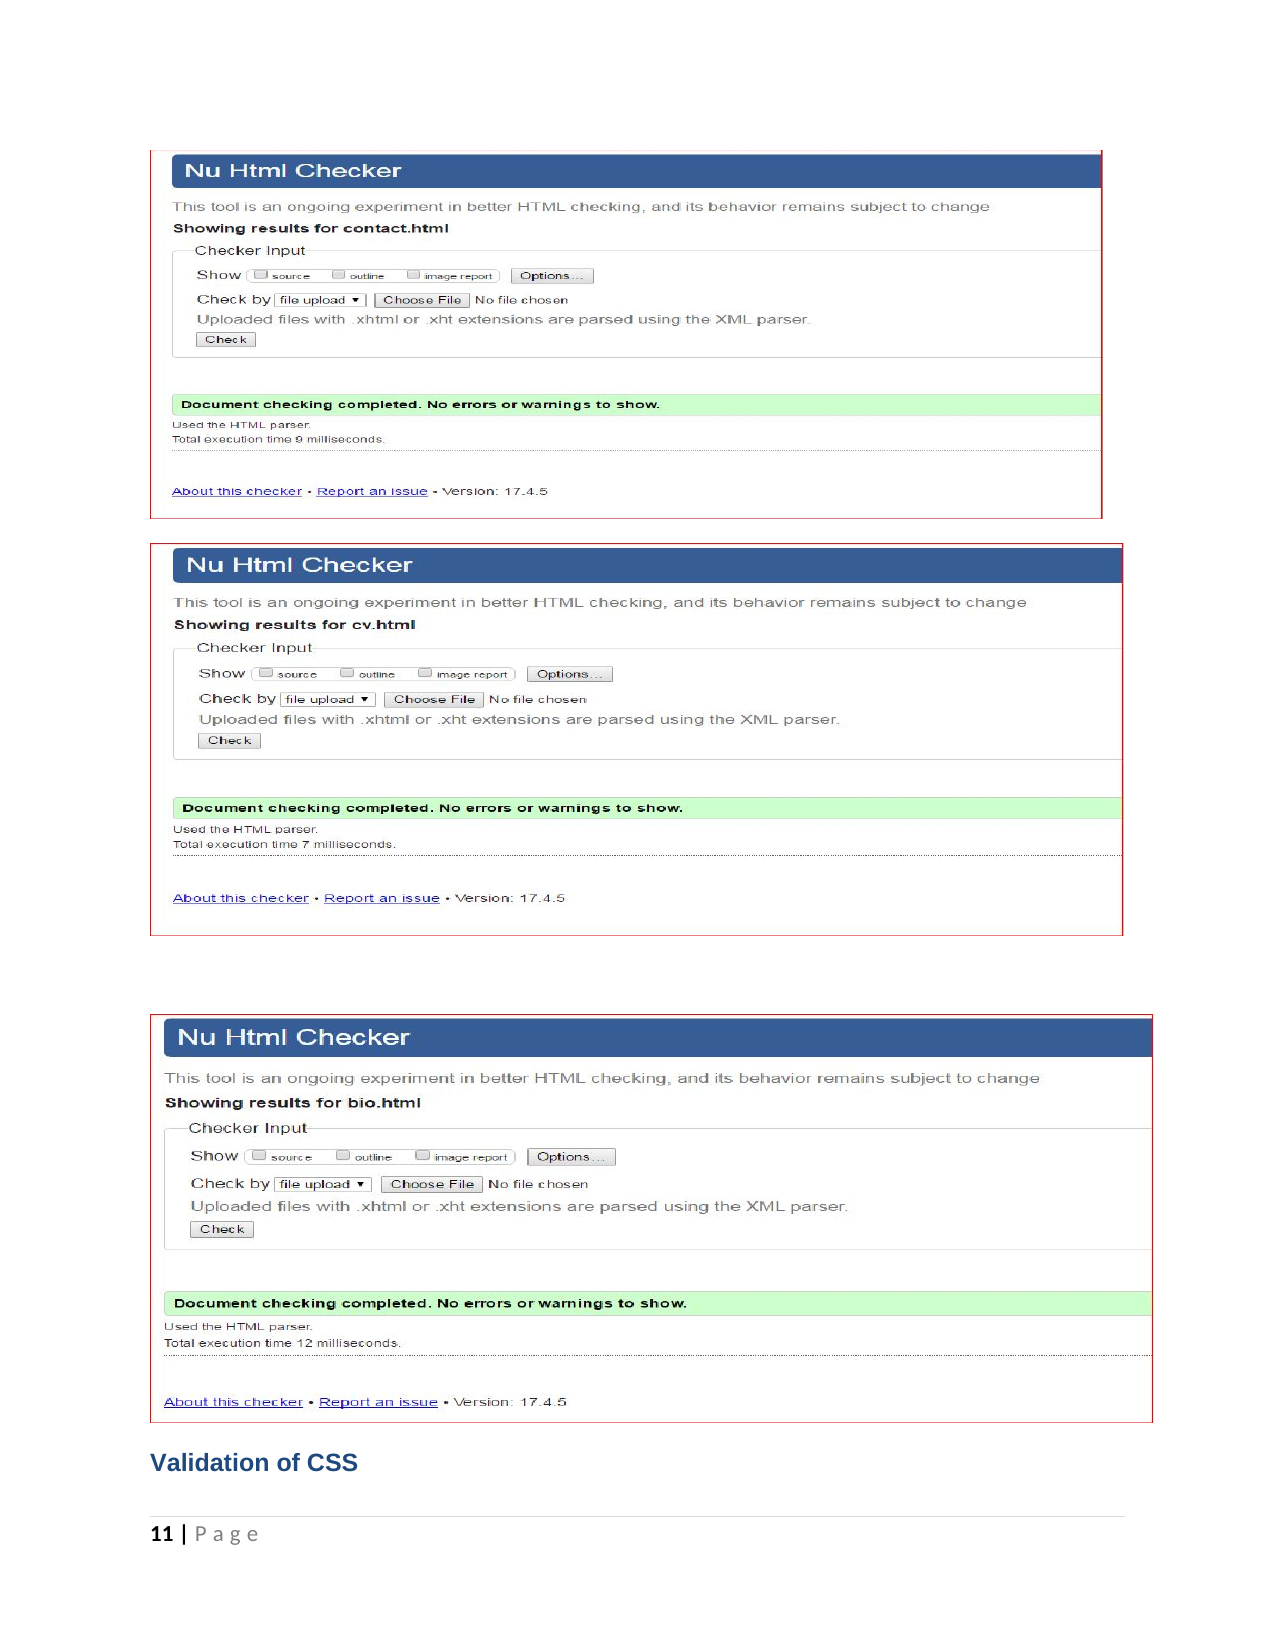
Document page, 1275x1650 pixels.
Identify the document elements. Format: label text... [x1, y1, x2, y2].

picture [150, 150, 1103, 519]
picture [150, 1014, 1154, 1423]
picture [150, 543, 1124, 936]
text Validation of CSS [150, 1448, 1125, 1476]
